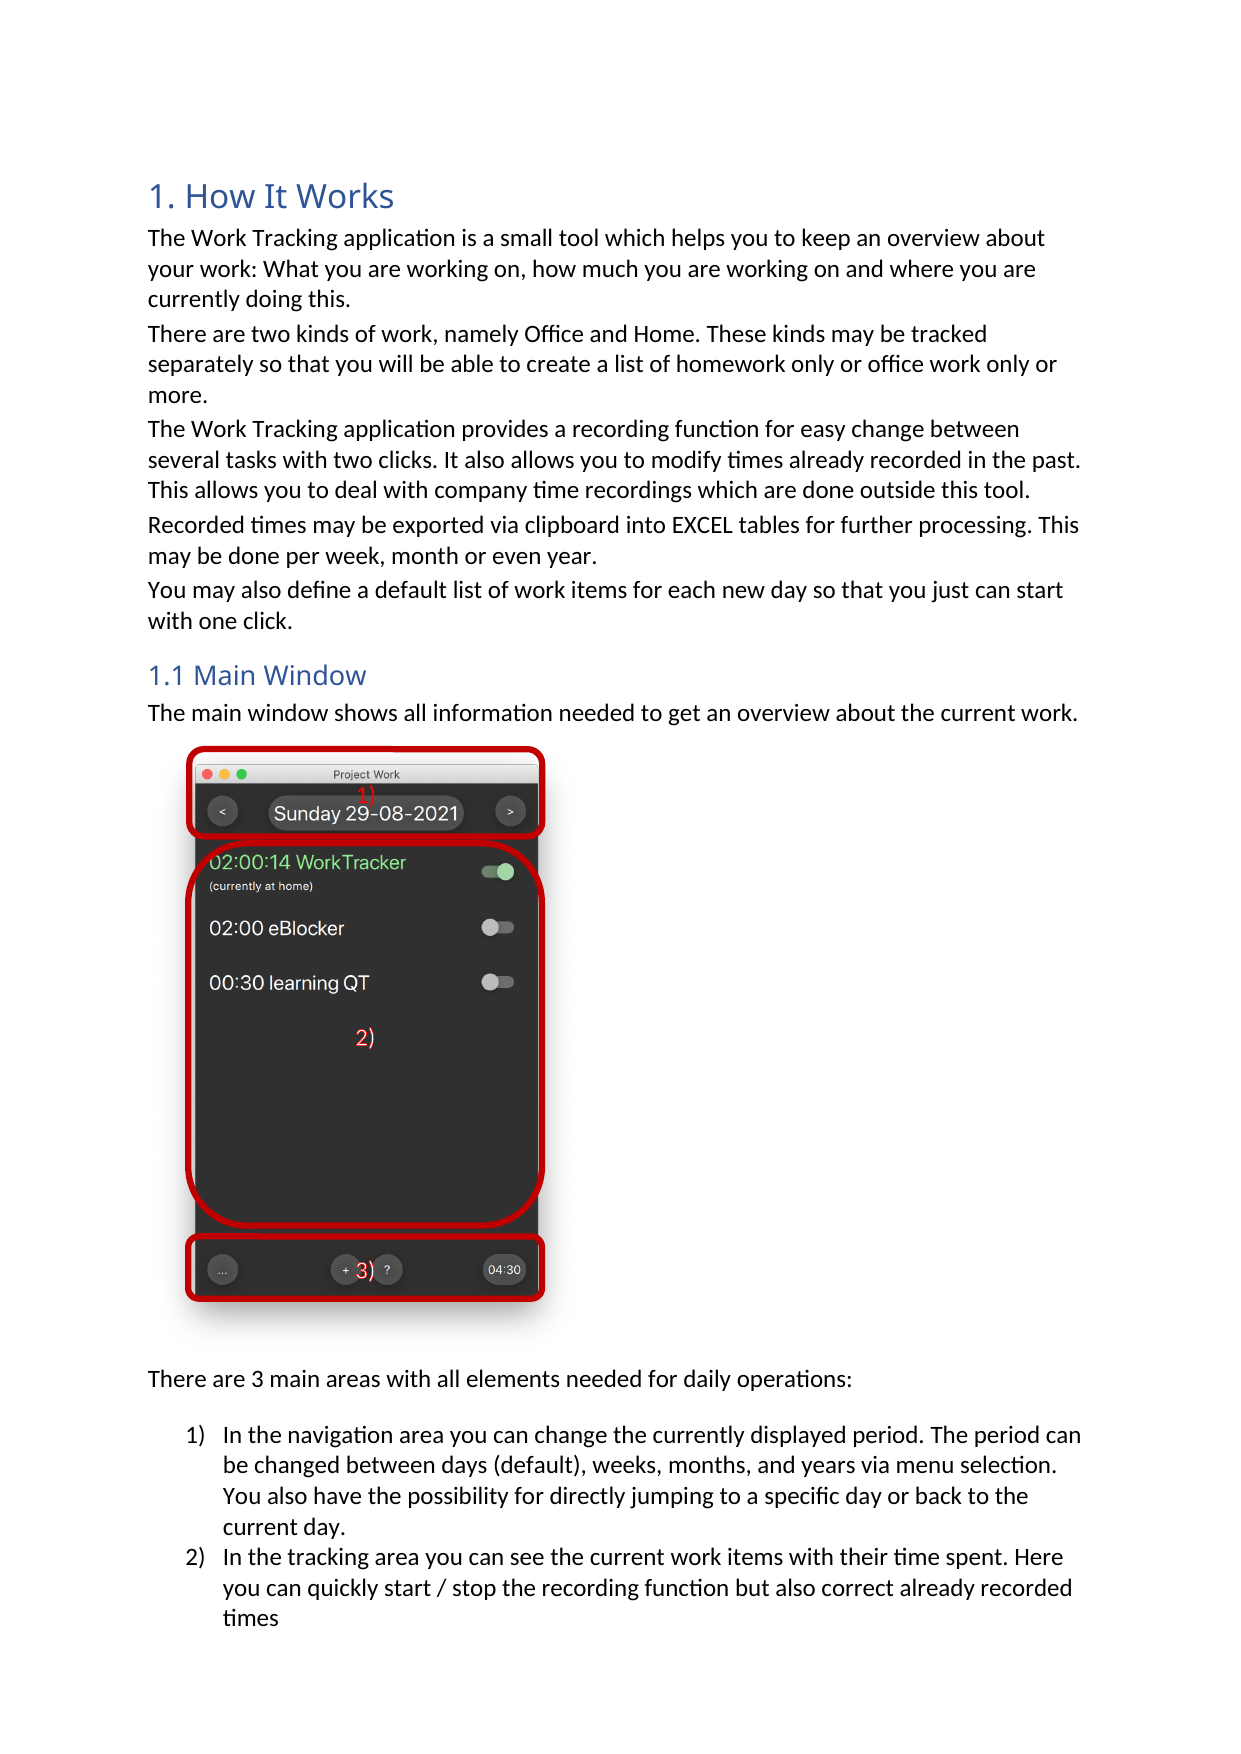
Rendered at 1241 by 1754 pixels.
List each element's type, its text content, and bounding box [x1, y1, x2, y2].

text The main window shows all information needed to get an overview about the current work. [148, 697, 1093, 728]
text The Work Tracking application provides a recording function for easy change between several tasks with two clicks. It also allows you to modify times already recorded in the past. This allows you to deal with company time recordings which are done outside this tool. [148, 414, 1093, 505]
subtitle 1. How It Works [148, 173, 1093, 218]
text You may also define a default list of work items for each new day so that you just can start with one click. [148, 574, 1093, 636]
subtitle 1.1 Main Window [148, 656, 1093, 693]
list In the tracking area you can see the current work items with their time spent. Here you can quickly start / stop the recording function but also correct already recorded times [185, 1541, 1093, 1633]
picture [147, 732, 586, 1360]
list In the navigation area you can change the currently displayed period. The period can be changed between days (default), weeks, months, and years via menu selection. [185, 1419, 1093, 1480]
text There are 3 main areas with all elements needed for daily operations: [148, 1364, 1093, 1394]
text There are two kinds of work, namely Office and Home. These kinds may be tracked separately so that you will be able to create a list of homework only or office work only or more. [148, 318, 1093, 409]
text Recorded times may be exported via clipboard into EXCEL tables for further processing. This may be done per week, month or even year. [148, 509, 1093, 570]
text The Work Tracking application is a small tool which helps you to keep an overview about your work: What you are working on, how much you are working on and where you are currently doing this. [148, 222, 1093, 314]
list You also have the possibility for directly jumping to a specific day or back to the current day. [223, 1480, 1093, 1541]
